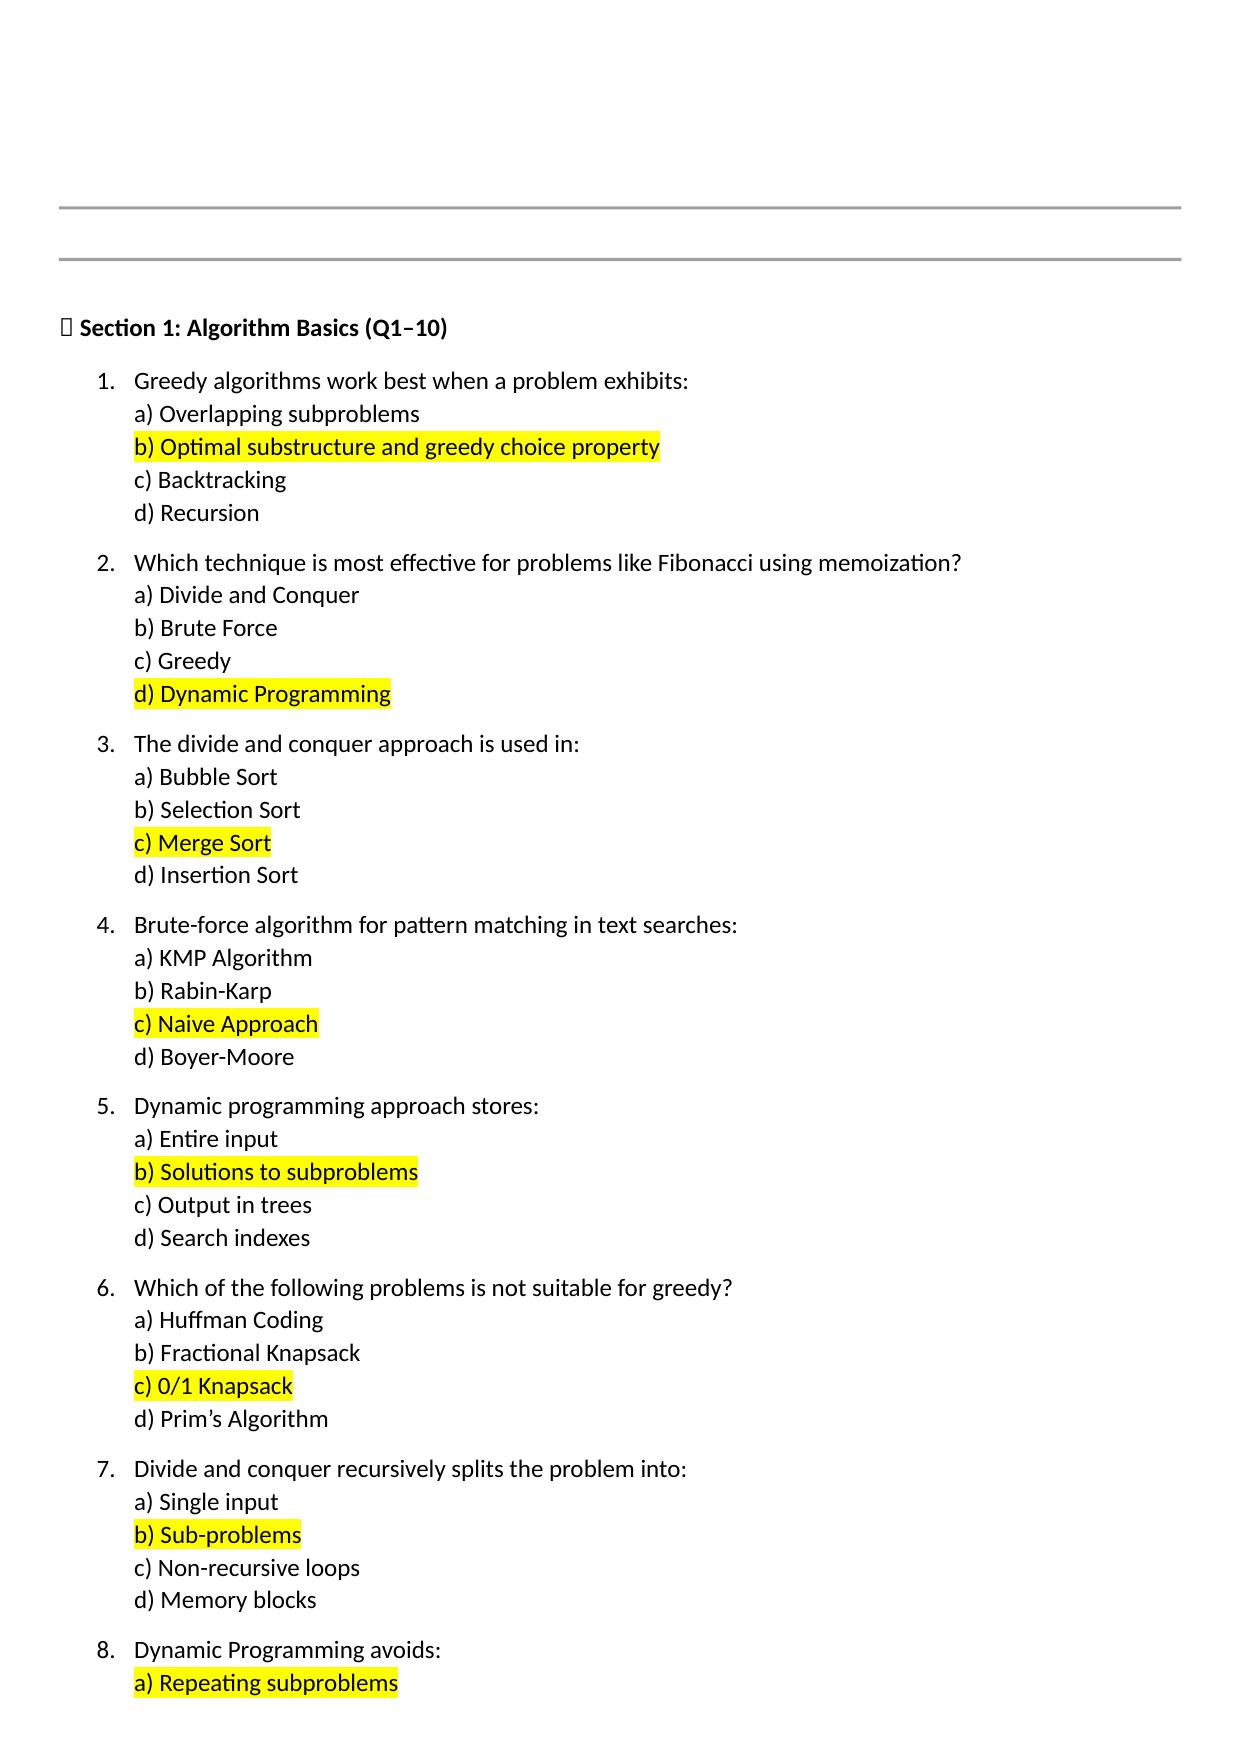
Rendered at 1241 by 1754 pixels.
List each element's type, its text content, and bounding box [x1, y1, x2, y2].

list Greedy algorithms work best when a problem exhibits: a) Overlapping subproblems b) Optimal substructure and greedy choice property c) Backtracking d) Recursion [96, 365, 1181, 528]
list Brute-force algorithm for pattern matching in text searches: a) KMP Algorithm b) Rabin-Karp c) Naive Approach d) Boyer-Moore [96, 909, 1181, 1071]
list Which technique is most effective for problems like Fibonacci using memoization? a) Divide and Conquer b) Brute Force c) Greedy d) Dynamic Programming [96, 547, 1181, 709]
list Which of the following problems is not suitable for greedy? a) Huffman Coding b) Fractional Knapsack c) 0/1 Knapsack d) Prim’s Algorithm [96, 1272, 1181, 1434]
list The divide and conquer approach is used in: a) Bubble Sort b) Selection Sort c) Merge Sort d) Insertion Sort [96, 728, 1181, 890]
list Dynamic programming approach stores: a) Entire input b) Solutions to subproblems c) Output in trees d) Search indexes [96, 1090, 1181, 1253]
text 🔹 Section 1: Algorithm Basics (Q1–10) [59, 309, 1181, 344]
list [96, 1634, 1181, 1698]
list Divide and conquer recursively splits the problem into: a) Single input b) Sub-problems c) Non-recursive loops d) Memory blocks [96, 1453, 1181, 1615]
